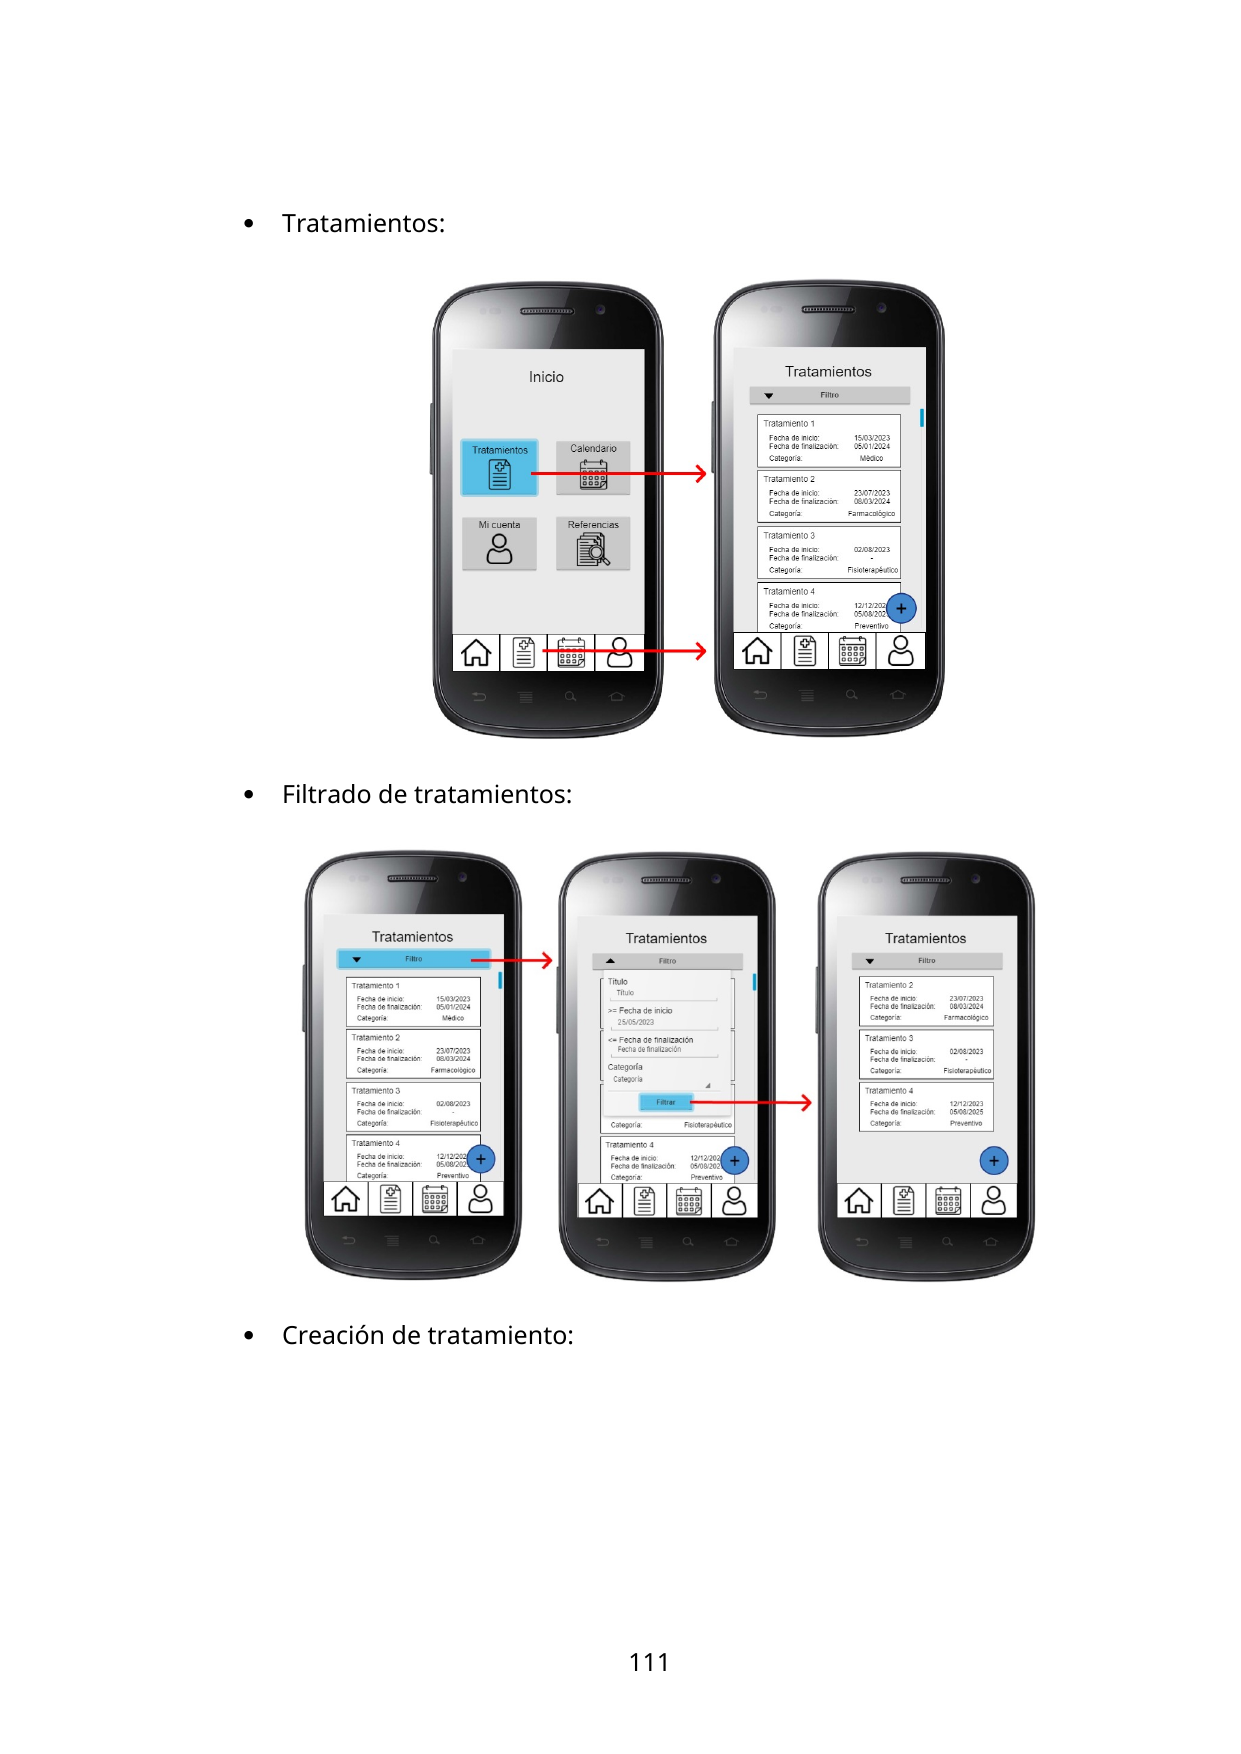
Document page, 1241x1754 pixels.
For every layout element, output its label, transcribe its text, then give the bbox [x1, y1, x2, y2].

picture [419, 268, 955, 748]
list Filtrado de tratamientos: [244, 776, 1092, 811]
picture [292, 839, 1045, 1289]
list Tratamientos: [244, 206, 1092, 240]
list Creación de tratamiento: [244, 1318, 1092, 1352]
